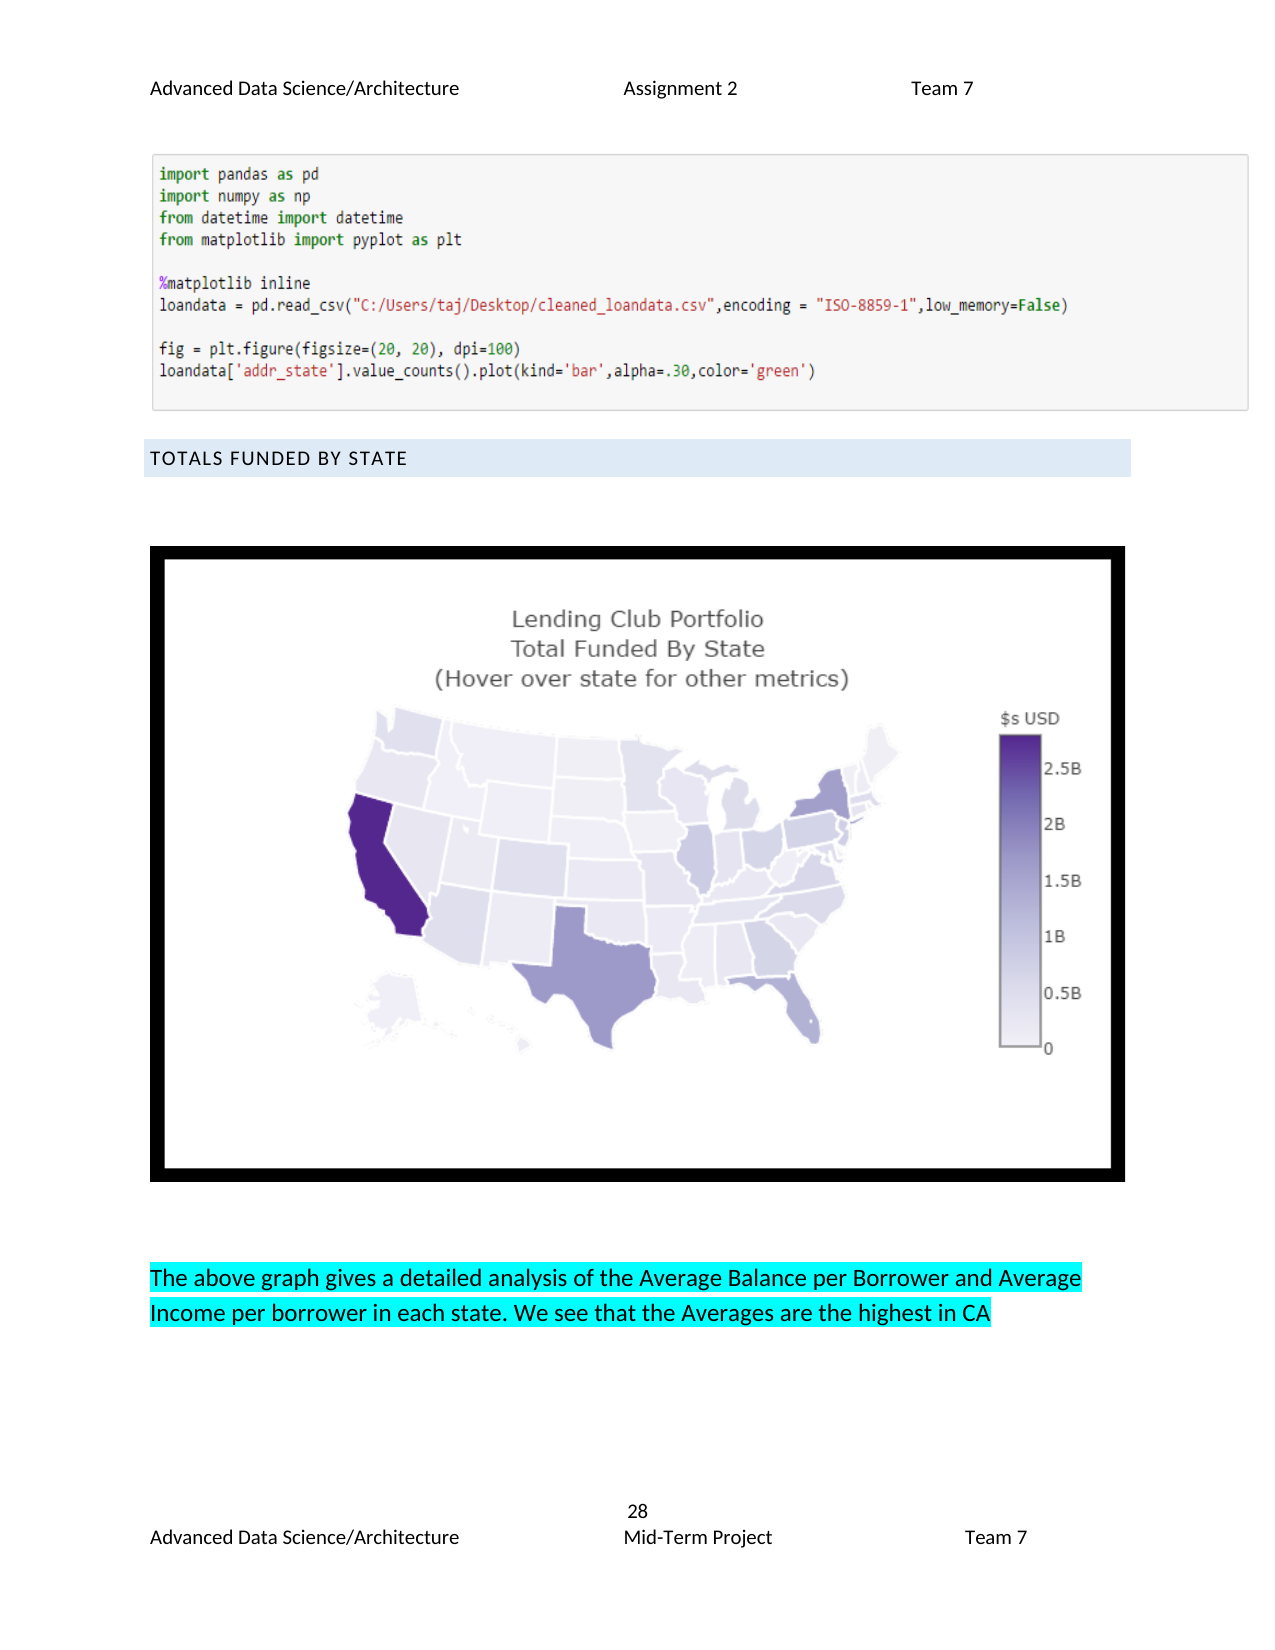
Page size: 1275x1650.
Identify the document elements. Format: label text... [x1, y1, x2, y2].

text The above graph gives a detailed analysis of the Average Balance per Borrower and Average Income per borrower in each state. We see that the Averages are the highest in CA [150, 1262, 1125, 1327]
picture [150, 150, 1252, 415]
picture [150, 546, 1125, 1182]
subtitle Totals Funded By State [150, 445, 1125, 470]
